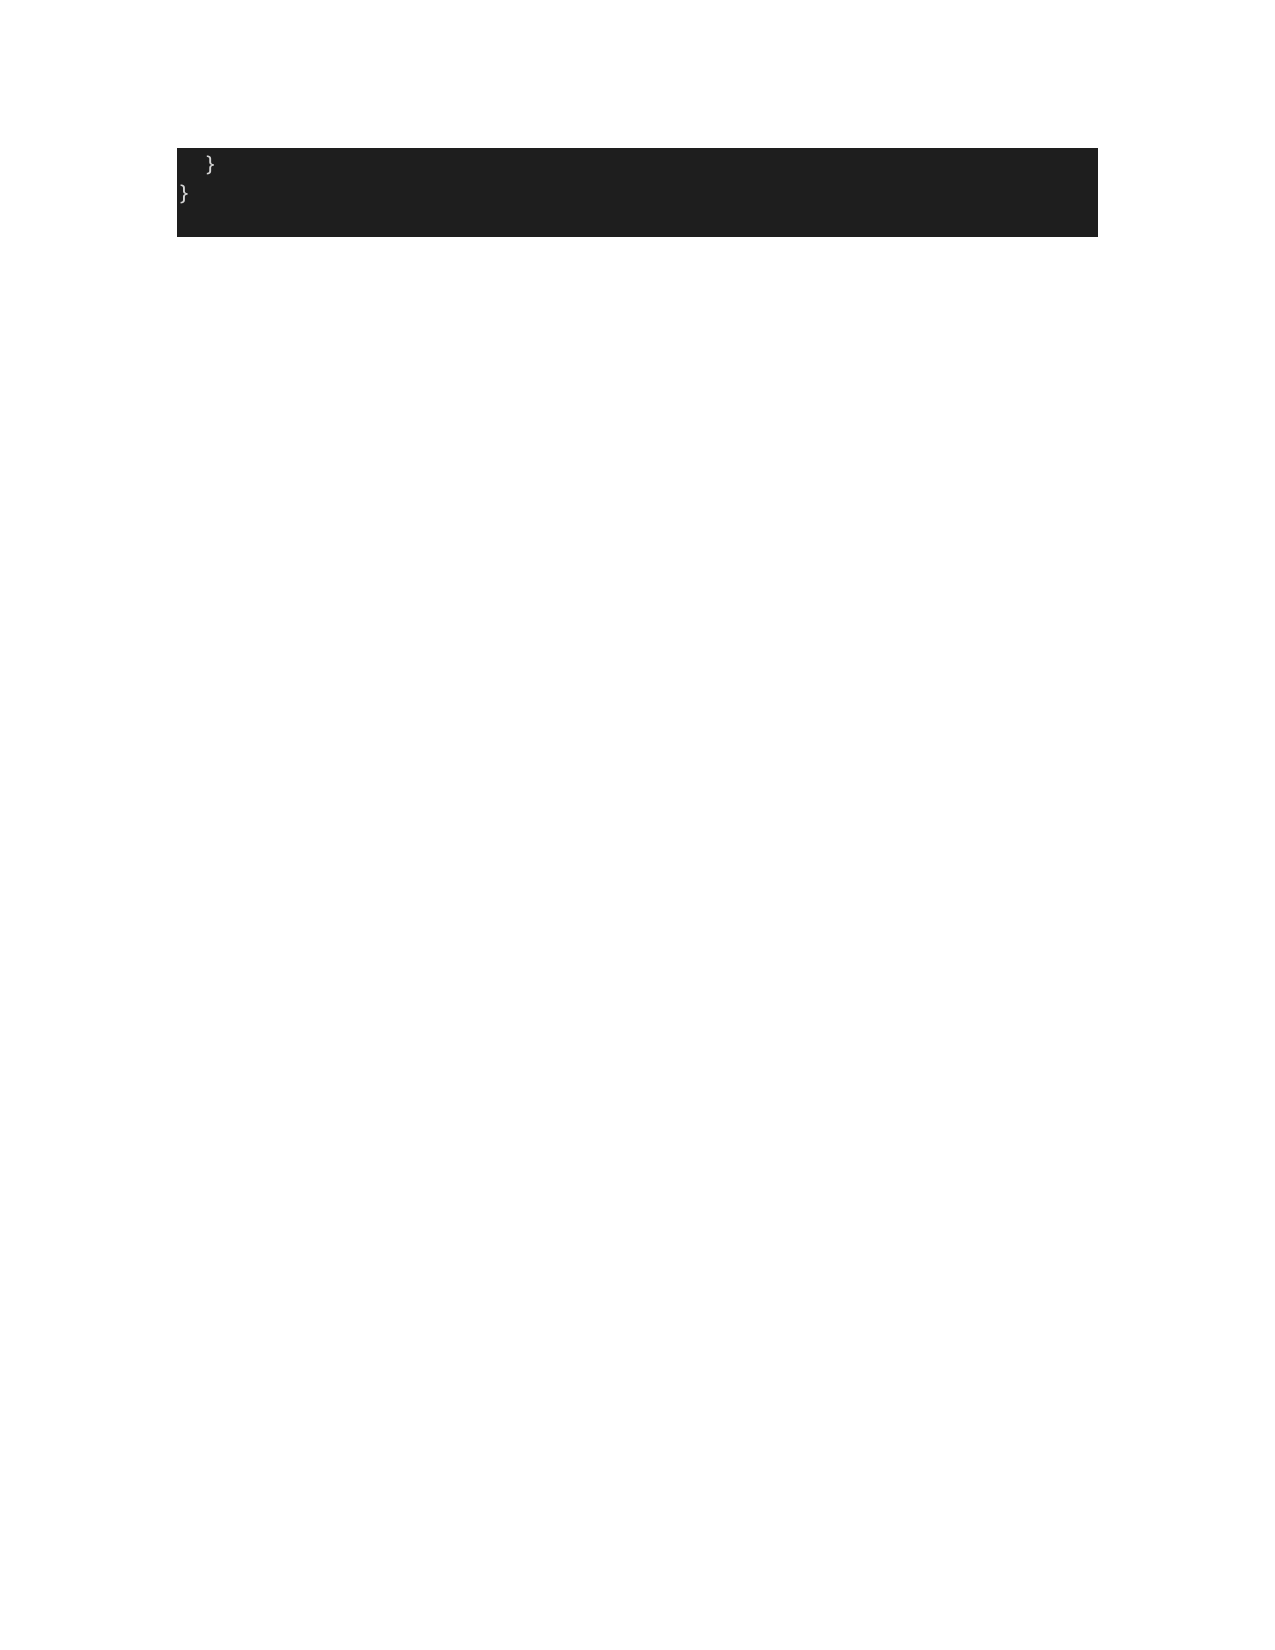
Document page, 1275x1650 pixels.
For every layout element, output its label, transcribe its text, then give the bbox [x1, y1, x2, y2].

text } [177, 148, 1098, 177]
text } [177, 177, 1098, 207]
